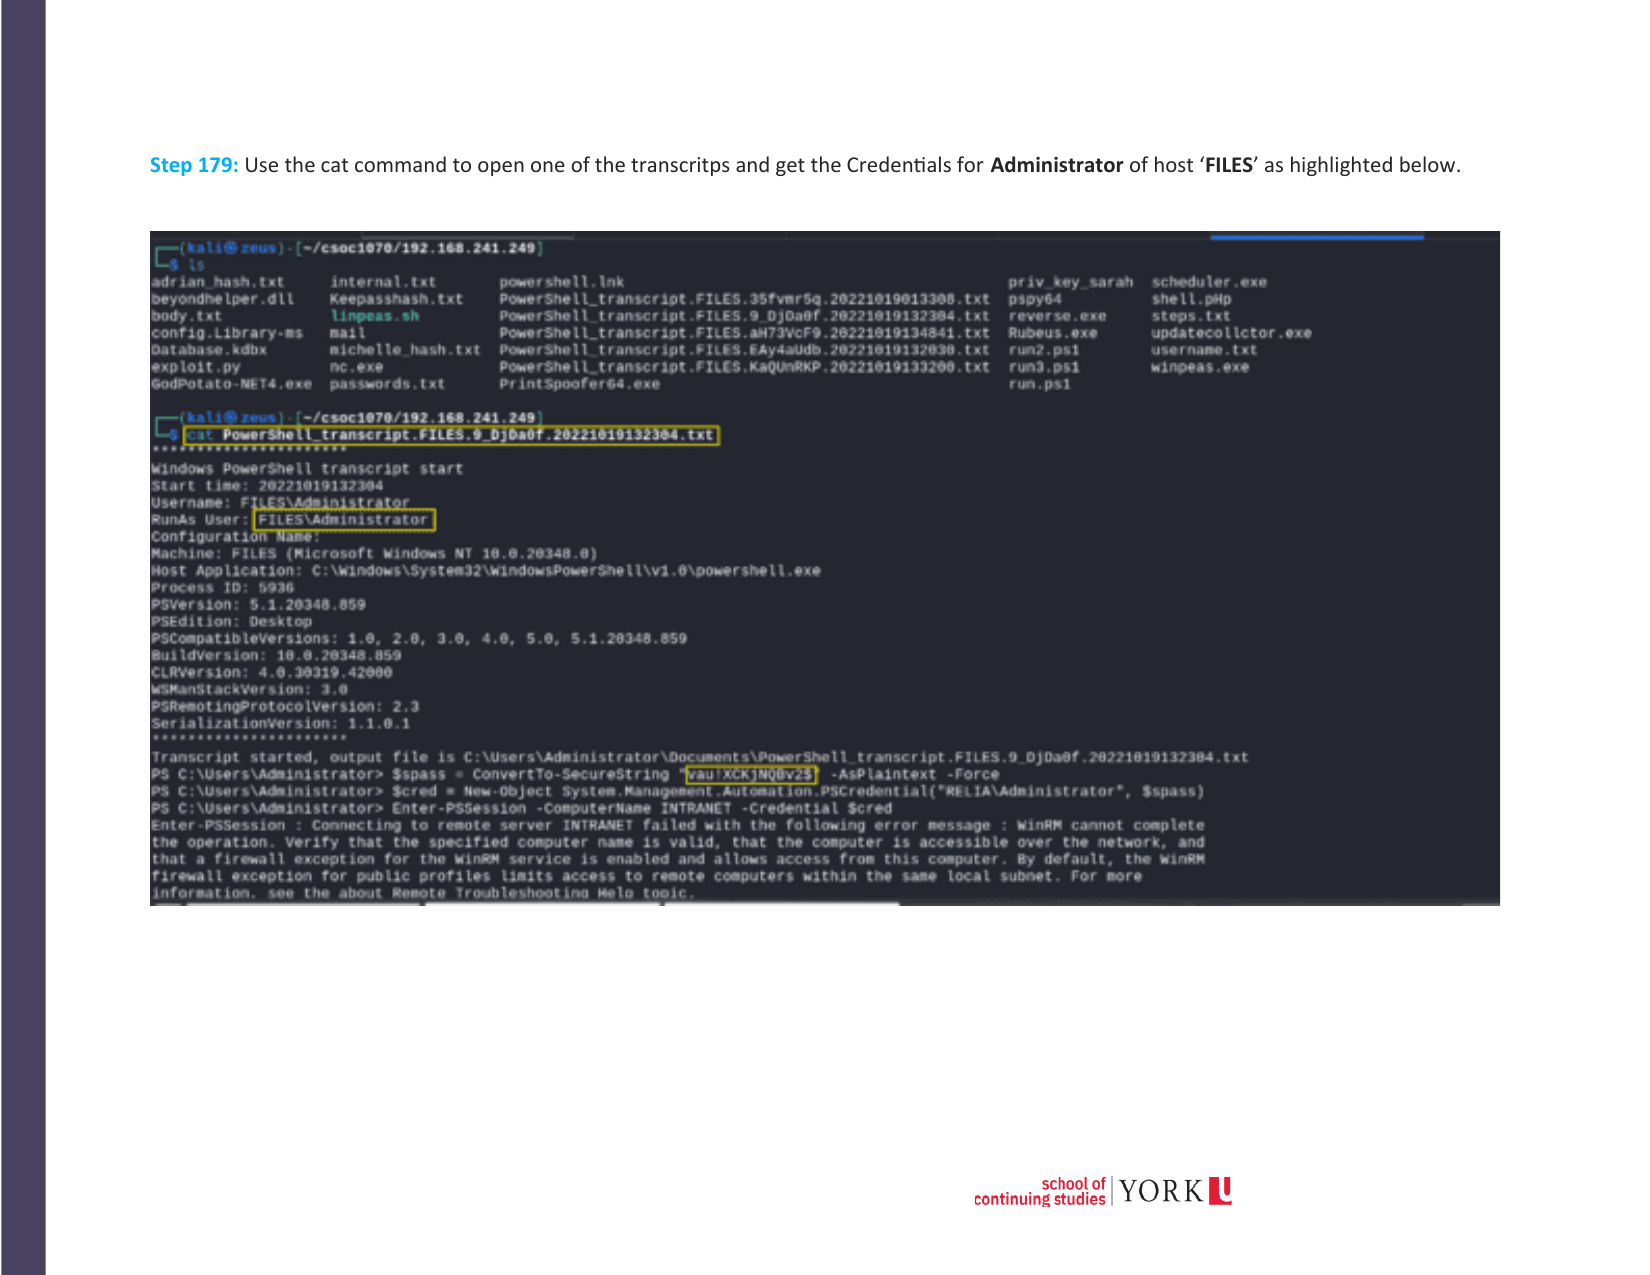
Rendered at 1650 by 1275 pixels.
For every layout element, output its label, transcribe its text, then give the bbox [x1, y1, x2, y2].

text Step 179: Use the cat command to open one of the transcritps and get the Credentials for Administrator of host ‘FILES’ as highlighted below. [150, 150, 1500, 178]
picture [150, 231, 1500, 906]
